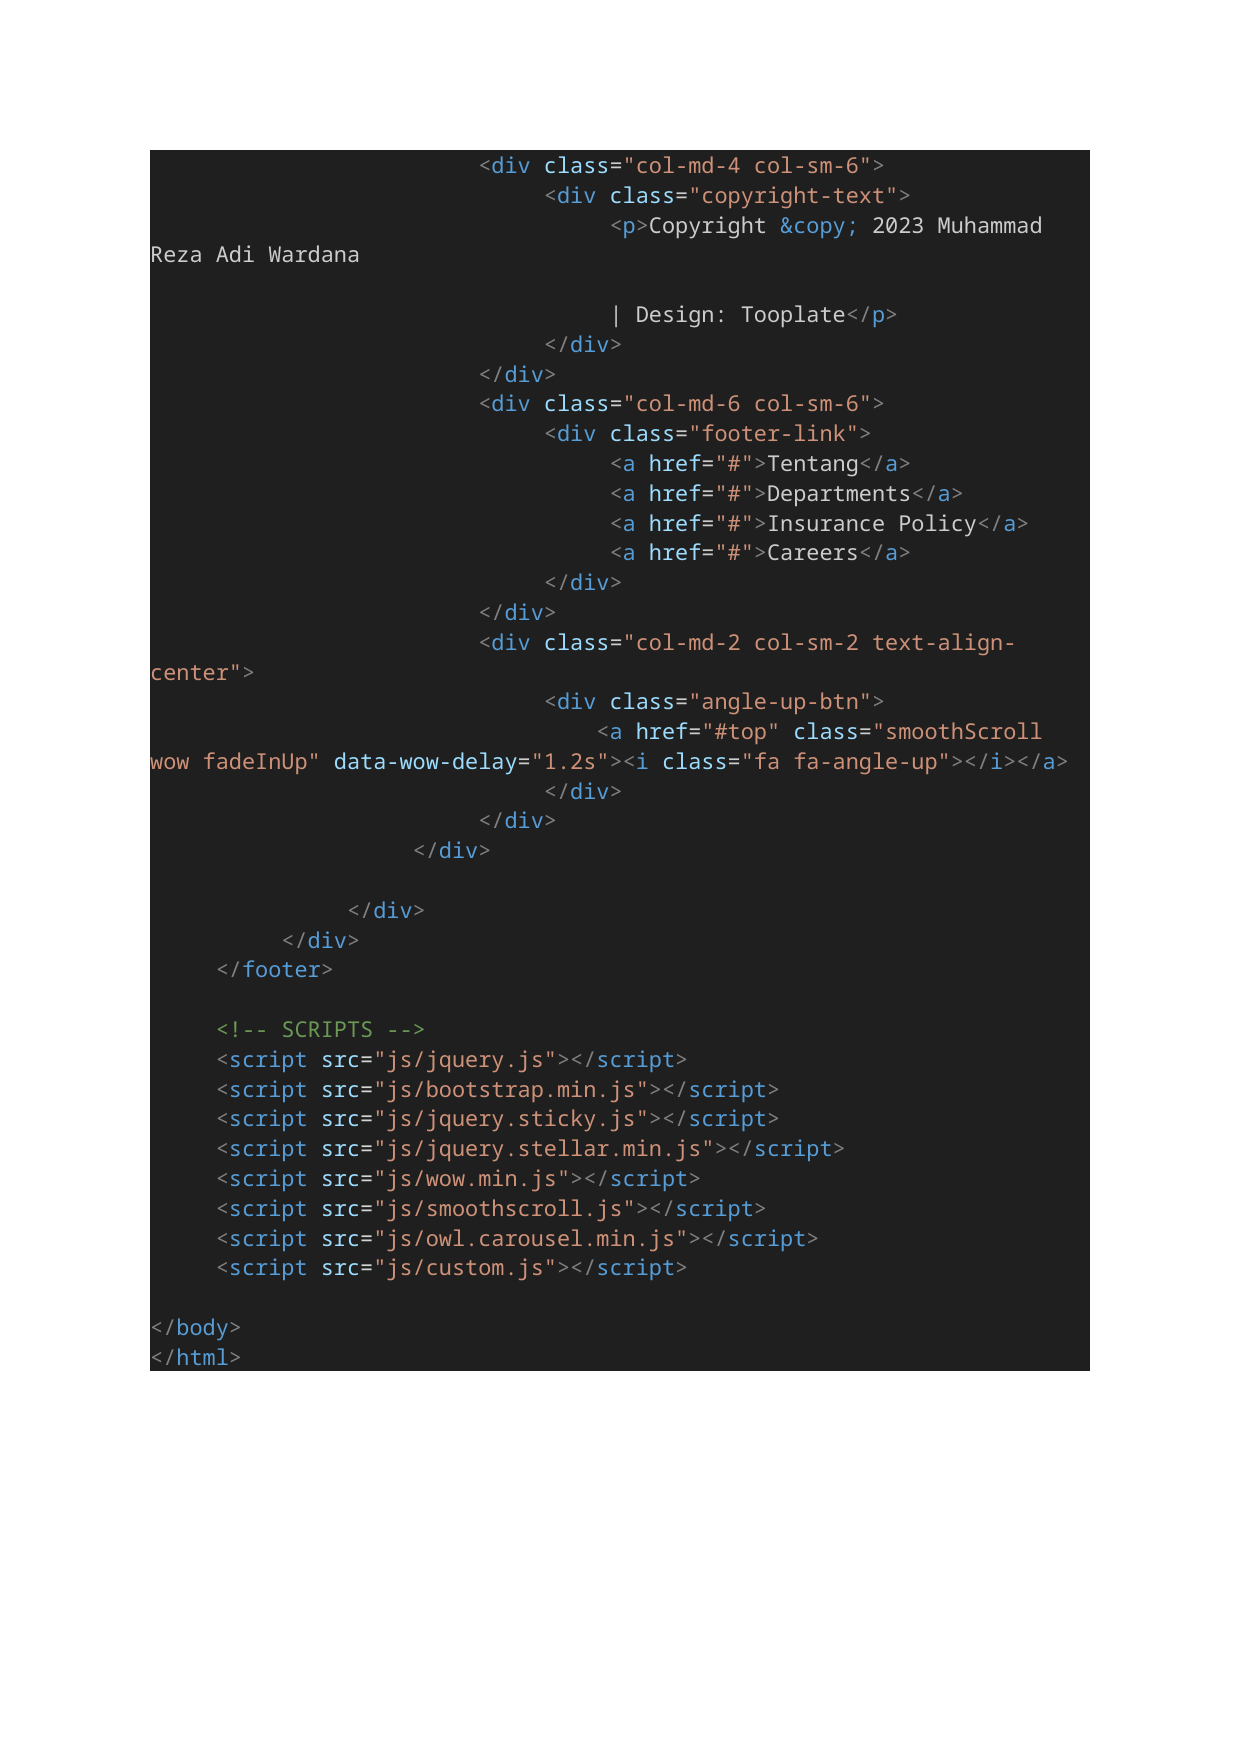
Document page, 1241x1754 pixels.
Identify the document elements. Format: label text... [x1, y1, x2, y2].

text </div> [150, 597, 1090, 627]
text <div class="copyright-text"> [150, 180, 1090, 209]
text </div> [150, 358, 1090, 388]
text </div> [150, 805, 1090, 835]
text </div> [150, 776, 1090, 805]
text <script src="js/wow.min.js"></script> [150, 1163, 1090, 1193]
text <a href="#top" class="smoothScroll wow fadeInUp" data-wow-delay="1.2s"><i class="fa fa-angle-up"></i></a> [150, 716, 1090, 776]
text <a href="#">Careers</a> [150, 537, 1090, 567]
text <a href="#">Tentang</a> [150, 448, 1090, 478]
text <script src="js/owl.carousel.min.js"></script> [150, 1222, 1090, 1252]
text </html> [150, 1342, 1090, 1371]
text | Design: Tooplate</p> [150, 299, 1090, 329]
text <script src="js/jquery.stellar.min.js"></script> [150, 1133, 1090, 1163]
text </body> [150, 1312, 1090, 1342]
text </div> [150, 895, 1090, 924]
text <script src="js/jquery.sticky.js"></script> [150, 1103, 1090, 1133]
text <script src="js/smoothscroll.js"></script> [150, 1193, 1090, 1222]
text <div class="col-md-2 col-sm-2 text-align-center"> [150, 627, 1090, 686]
text <!-- SCRIPTS --> [150, 1014, 1090, 1044]
text <p>Copyright &copy; 2023 Muhammad Reza Adi Wardana [150, 209, 1090, 269]
text <div class="footer-link"> [150, 418, 1090, 448]
text </div> [150, 924, 1090, 954]
text <div class="col-md-4 col-sm-6"> [150, 150, 1090, 180]
text </div> [150, 329, 1090, 358]
text <div class="col-md-6 col-sm-6"> [150, 388, 1090, 418]
text <script src="js/jquery.js"></script> [150, 1044, 1090, 1073]
text <script src="js/custom.js"></script> [150, 1252, 1090, 1282]
text <a href="#">Departments</a> [150, 478, 1090, 507]
text </footer> [150, 954, 1090, 984]
text <div class="angle-up-btn"> [150, 686, 1090, 716]
text </div> [150, 567, 1090, 597]
text </div> [150, 835, 1090, 865]
text <script src="js/bootstrap.min.js"></script> [150, 1073, 1090, 1103]
text <a href="#">Insurance Policy</a> [150, 507, 1090, 537]
